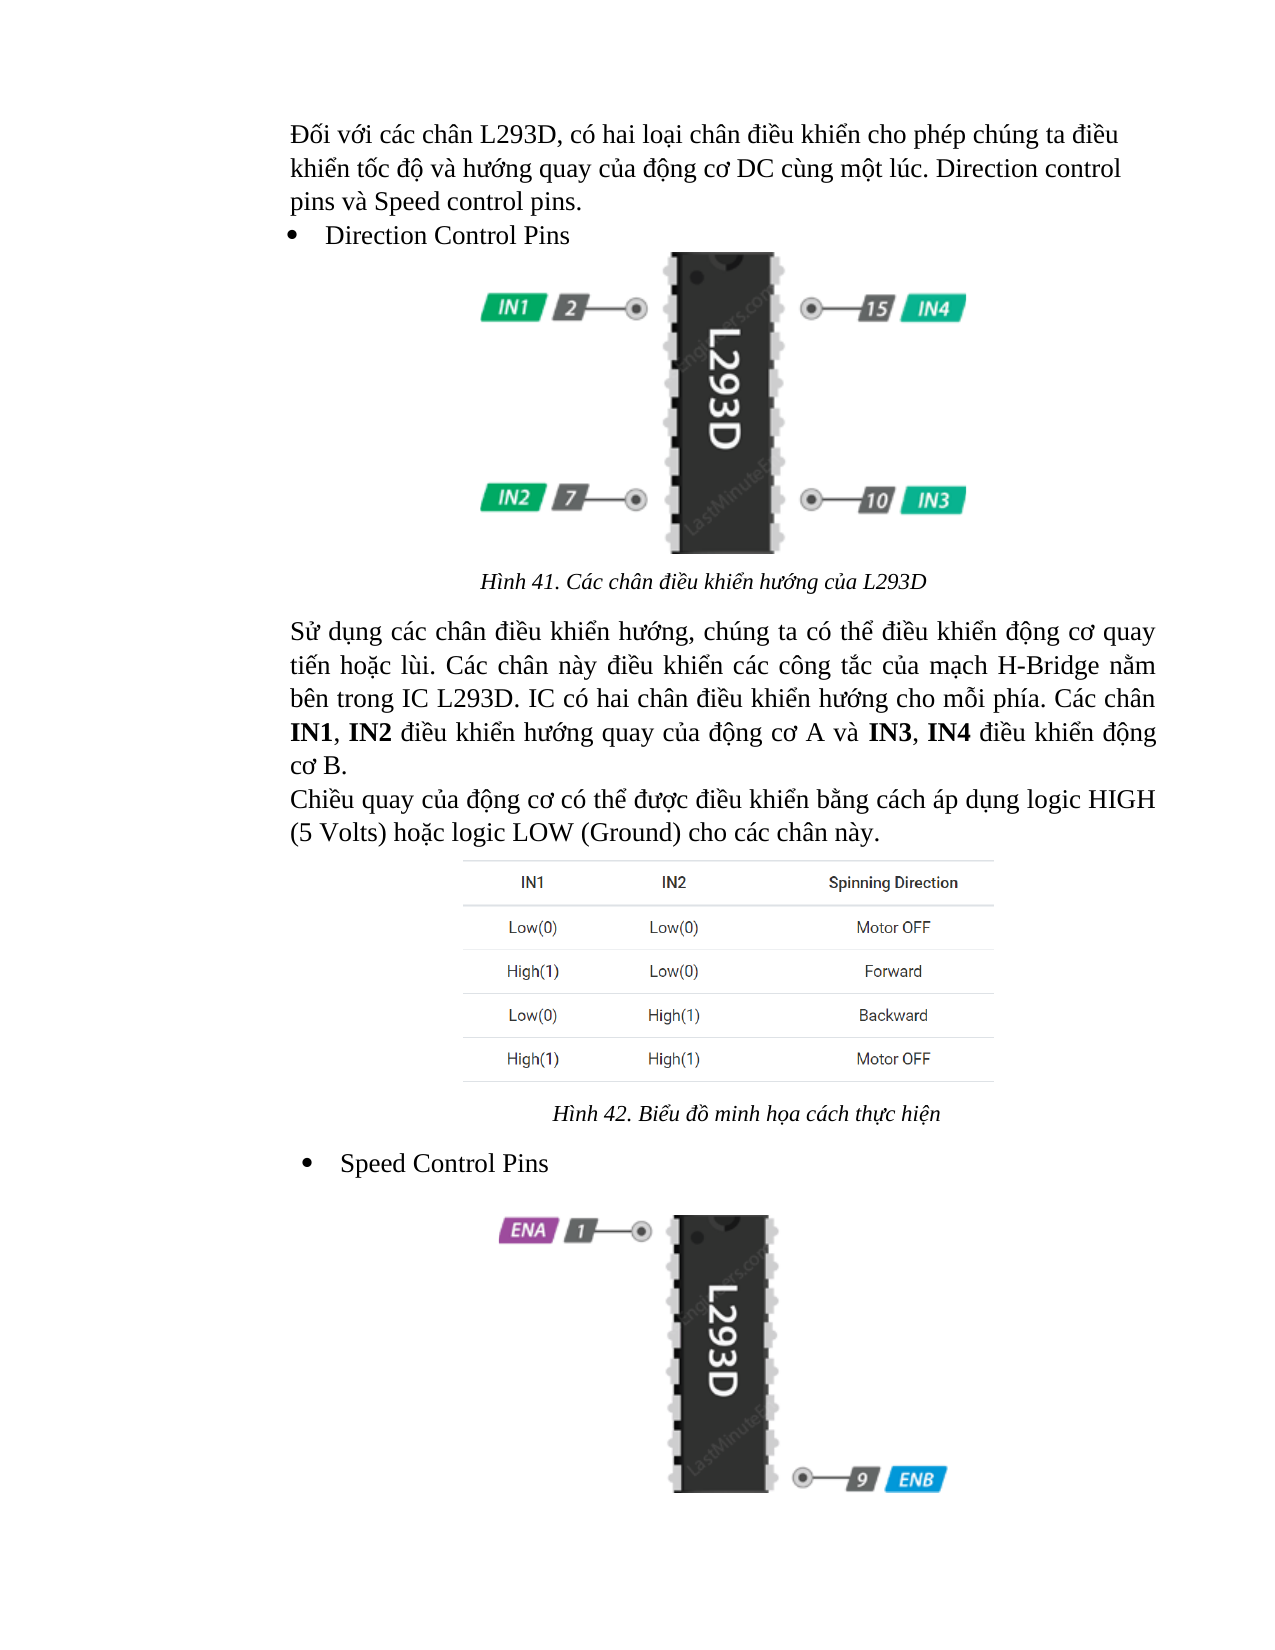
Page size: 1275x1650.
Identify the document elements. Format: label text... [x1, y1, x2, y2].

list Sử dụng các chân điều khiển hướng, chúng ta có thể điều khiển động cơ quay tiến hoặc lùi. Các chân này điều khiển các công tắc của mạch H-Bridge nằm bên trong IC L293D. IC có hai chân điều khiển hướng cho mỗi phía. Các chân IN1, IN2 điều khiển hướng quay của động cơ A và IN3, IN4 điều khiển động cơ B. [290, 615, 1157, 781]
picture [480, 252, 967, 554]
picture [498, 1215, 948, 1493]
list Direction Control Pins [287, 219, 1157, 250]
list Đối với các chân L293D, có hai loại chân điều khiển cho phép chúng ta điều khiển tốc độ và hướng quay của động cơ DC cùng một lúc. Direction control pins và Speed control pins. [290, 118, 1157, 216]
list Speed Control Pins [302, 1148, 1157, 1179]
list Chiều quay của động cơ có thể được điều khiển bằng cách áp dụng logic HIGH (5 Volts) hoặc logic LOW (Ground) cho các chân này. [290, 783, 1157, 848]
picture [452, 850, 994, 1086]
